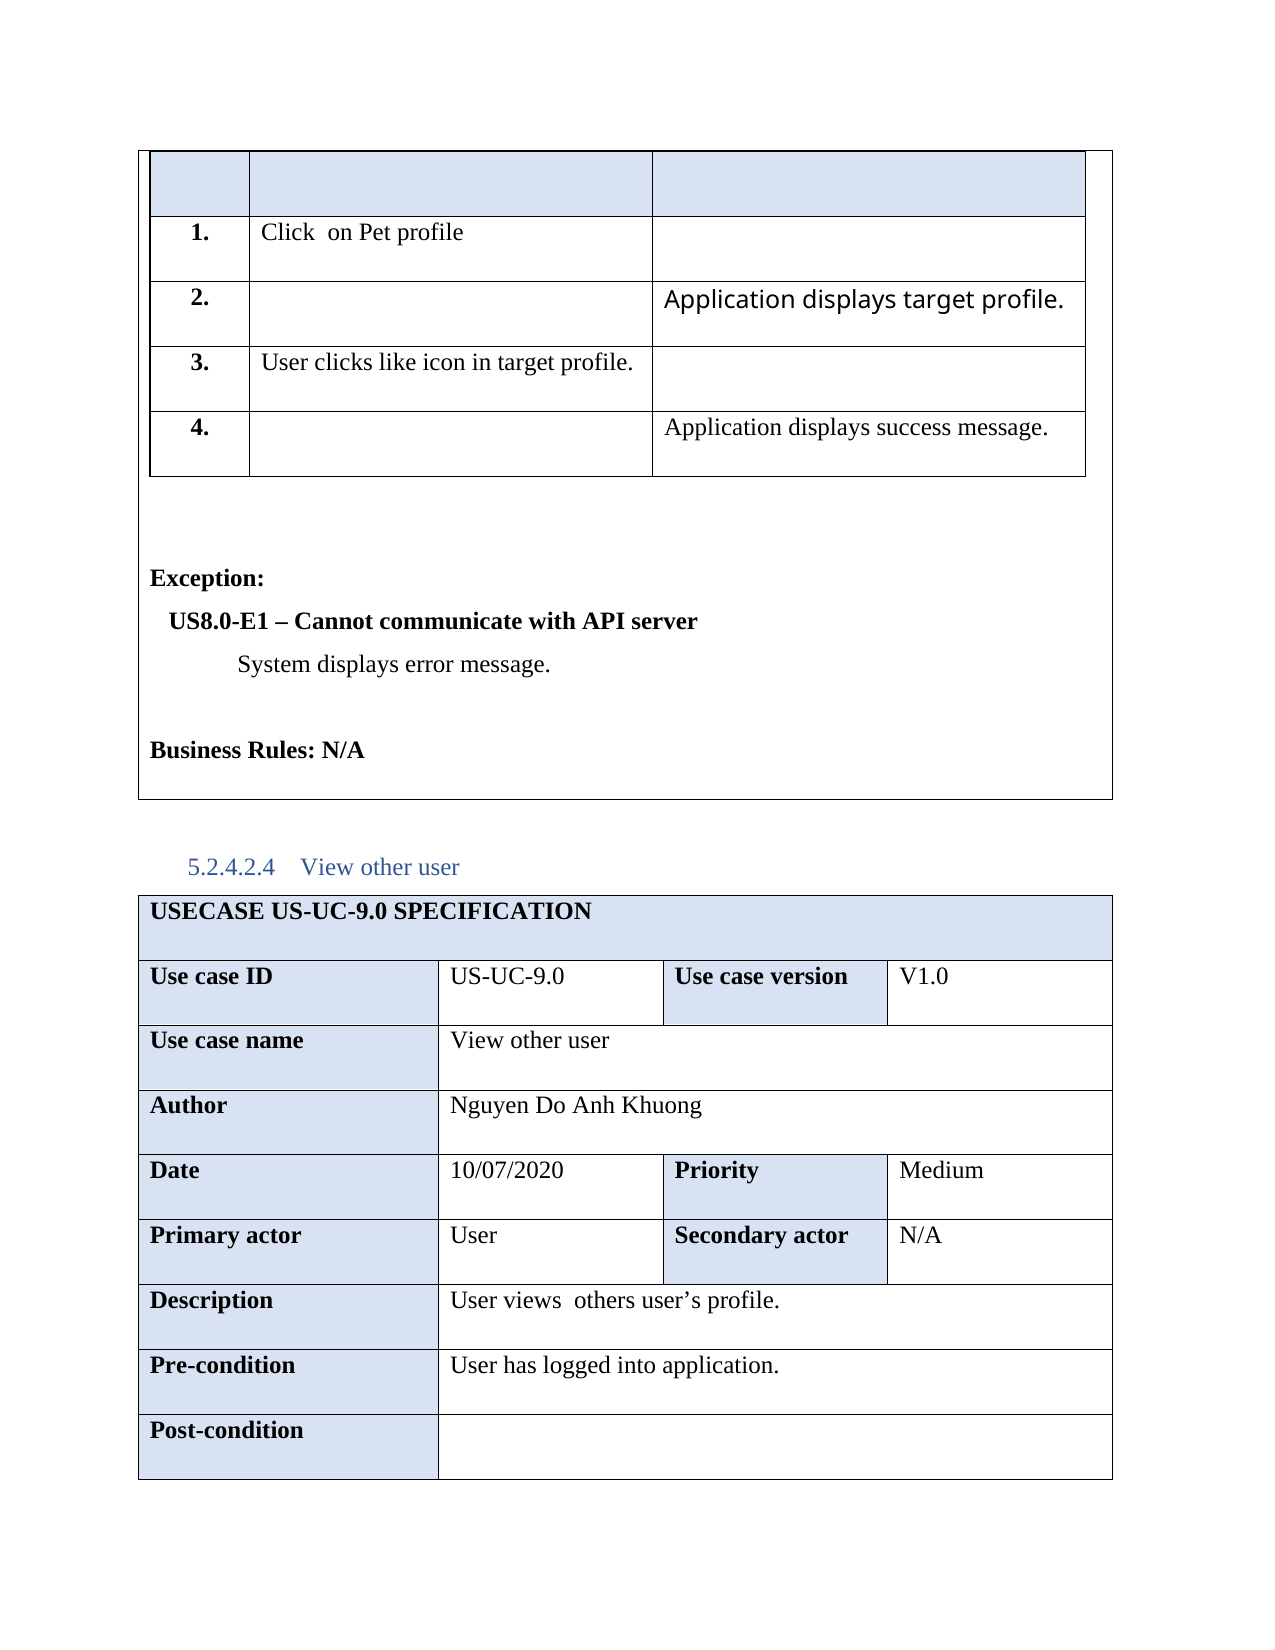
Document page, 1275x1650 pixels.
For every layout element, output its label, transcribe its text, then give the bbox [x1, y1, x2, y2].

table_cell Primary actor [139, 1220, 438, 1284]
table_cell V1.0 [888, 961, 1112, 1024]
table_cell Use case ID [139, 961, 438, 1024]
table_cell US-UC-9.0 [439, 961, 663, 1024]
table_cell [139, 151, 1112, 799]
table_cell View other user [439, 1026, 1112, 1089]
table_cell Priority [664, 1155, 887, 1219]
table_cell 10/07/2020 [439, 1155, 663, 1219]
table_cell Author [139, 1091, 438, 1154]
table_cell User [439, 1220, 663, 1284]
table_cell Post-condition [139, 1415, 438, 1479]
table_cell Use case version [664, 961, 887, 1024]
table_cell Description [139, 1285, 438, 1349]
table_cell Nguyen Do Anh Khuong [439, 1091, 1112, 1154]
table_cell Use case name [139, 1026, 438, 1089]
list View other user [187, 852, 1125, 880]
table_cell User has logged into application. [439, 1350, 1112, 1414]
table_cell Pre-condition [139, 1350, 438, 1414]
table_cell [439, 1415, 1112, 1479]
table_cell User views others user’s profile. [439, 1285, 1112, 1349]
table_cell N/A [888, 1220, 1112, 1284]
table_cell Secondary actor [664, 1220, 887, 1284]
table_header USECASE US-UC-9.0 SPECIFICATION [139, 896, 1112, 960]
table_cell Date [139, 1155, 438, 1219]
table_cell Medium [888, 1155, 1112, 1219]
